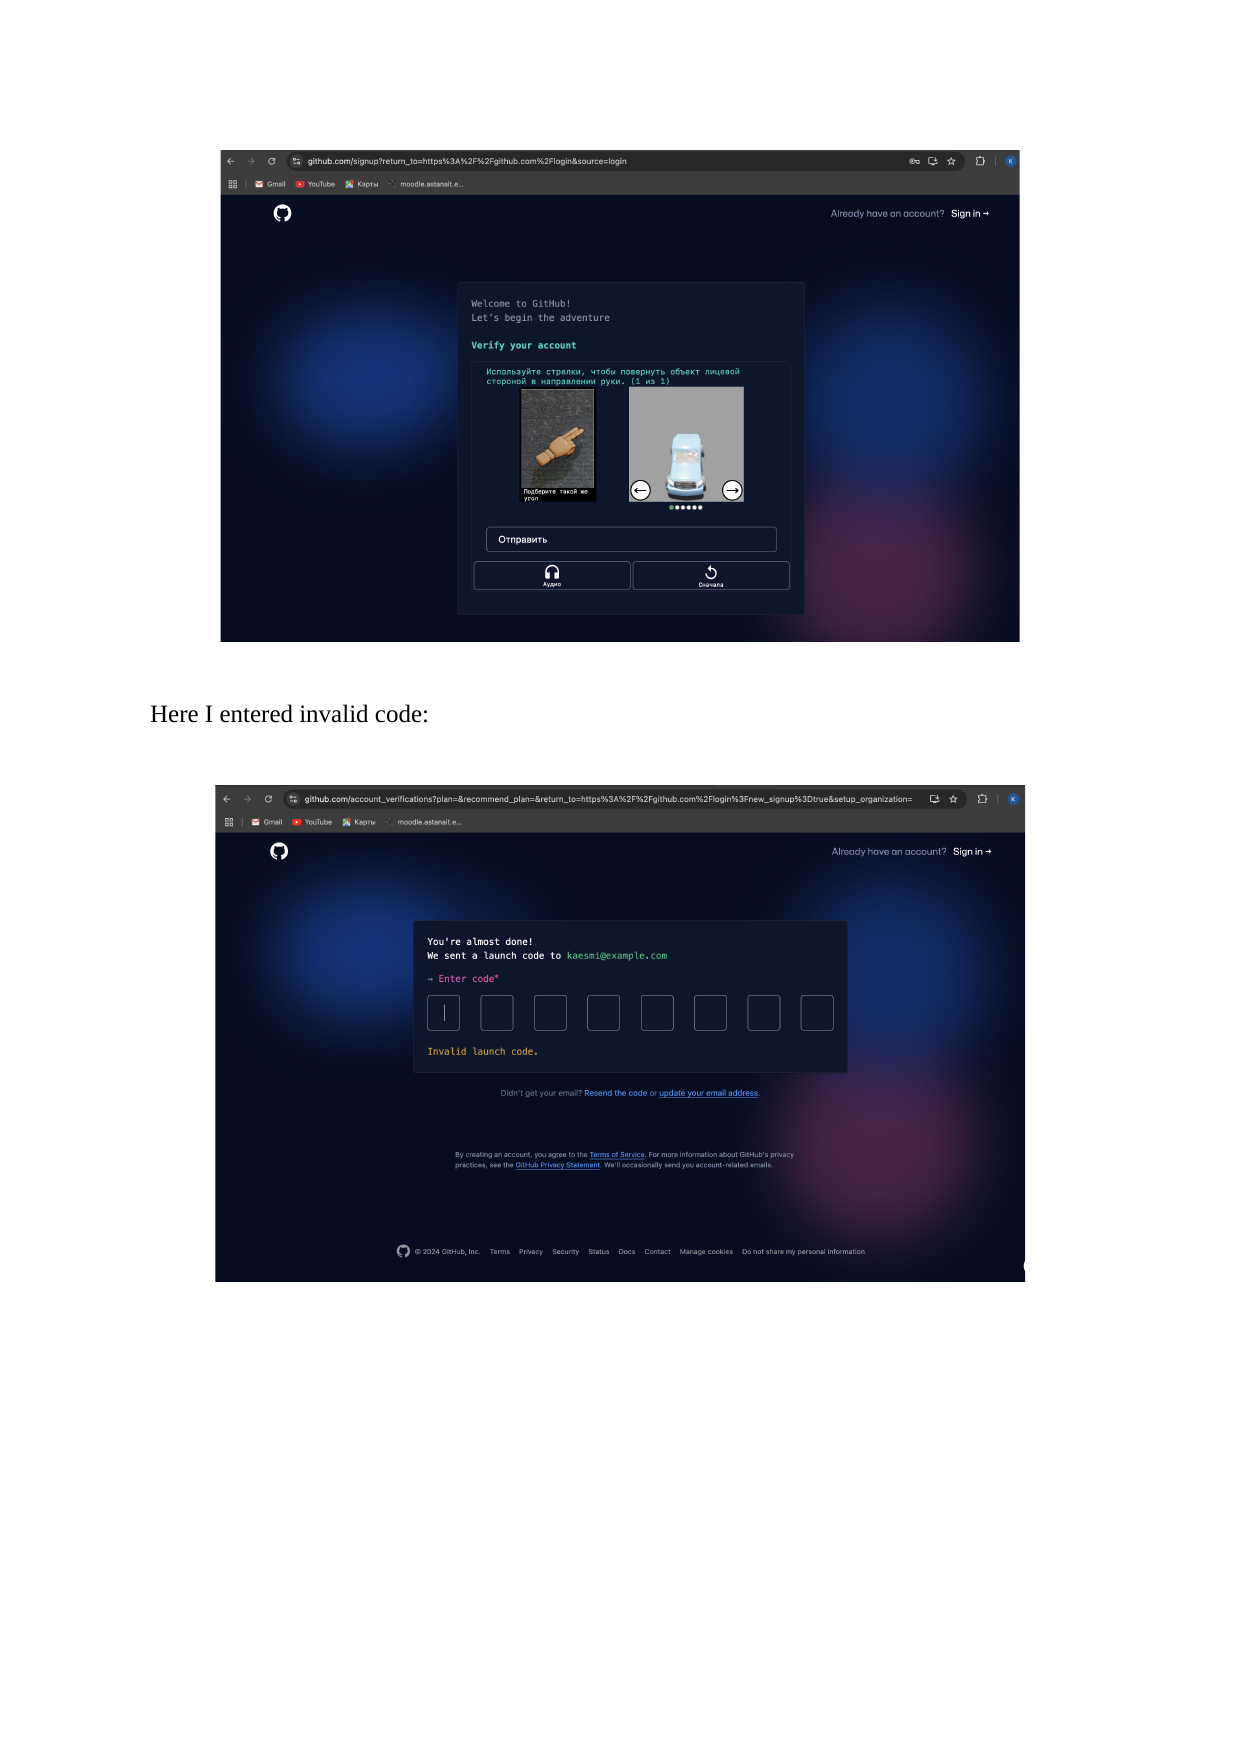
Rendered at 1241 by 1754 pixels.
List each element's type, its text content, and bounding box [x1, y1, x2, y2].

picture [220, 150, 1020, 642]
text Here I entered invalid code: [150, 699, 1090, 728]
picture [215, 785, 1025, 1282]
